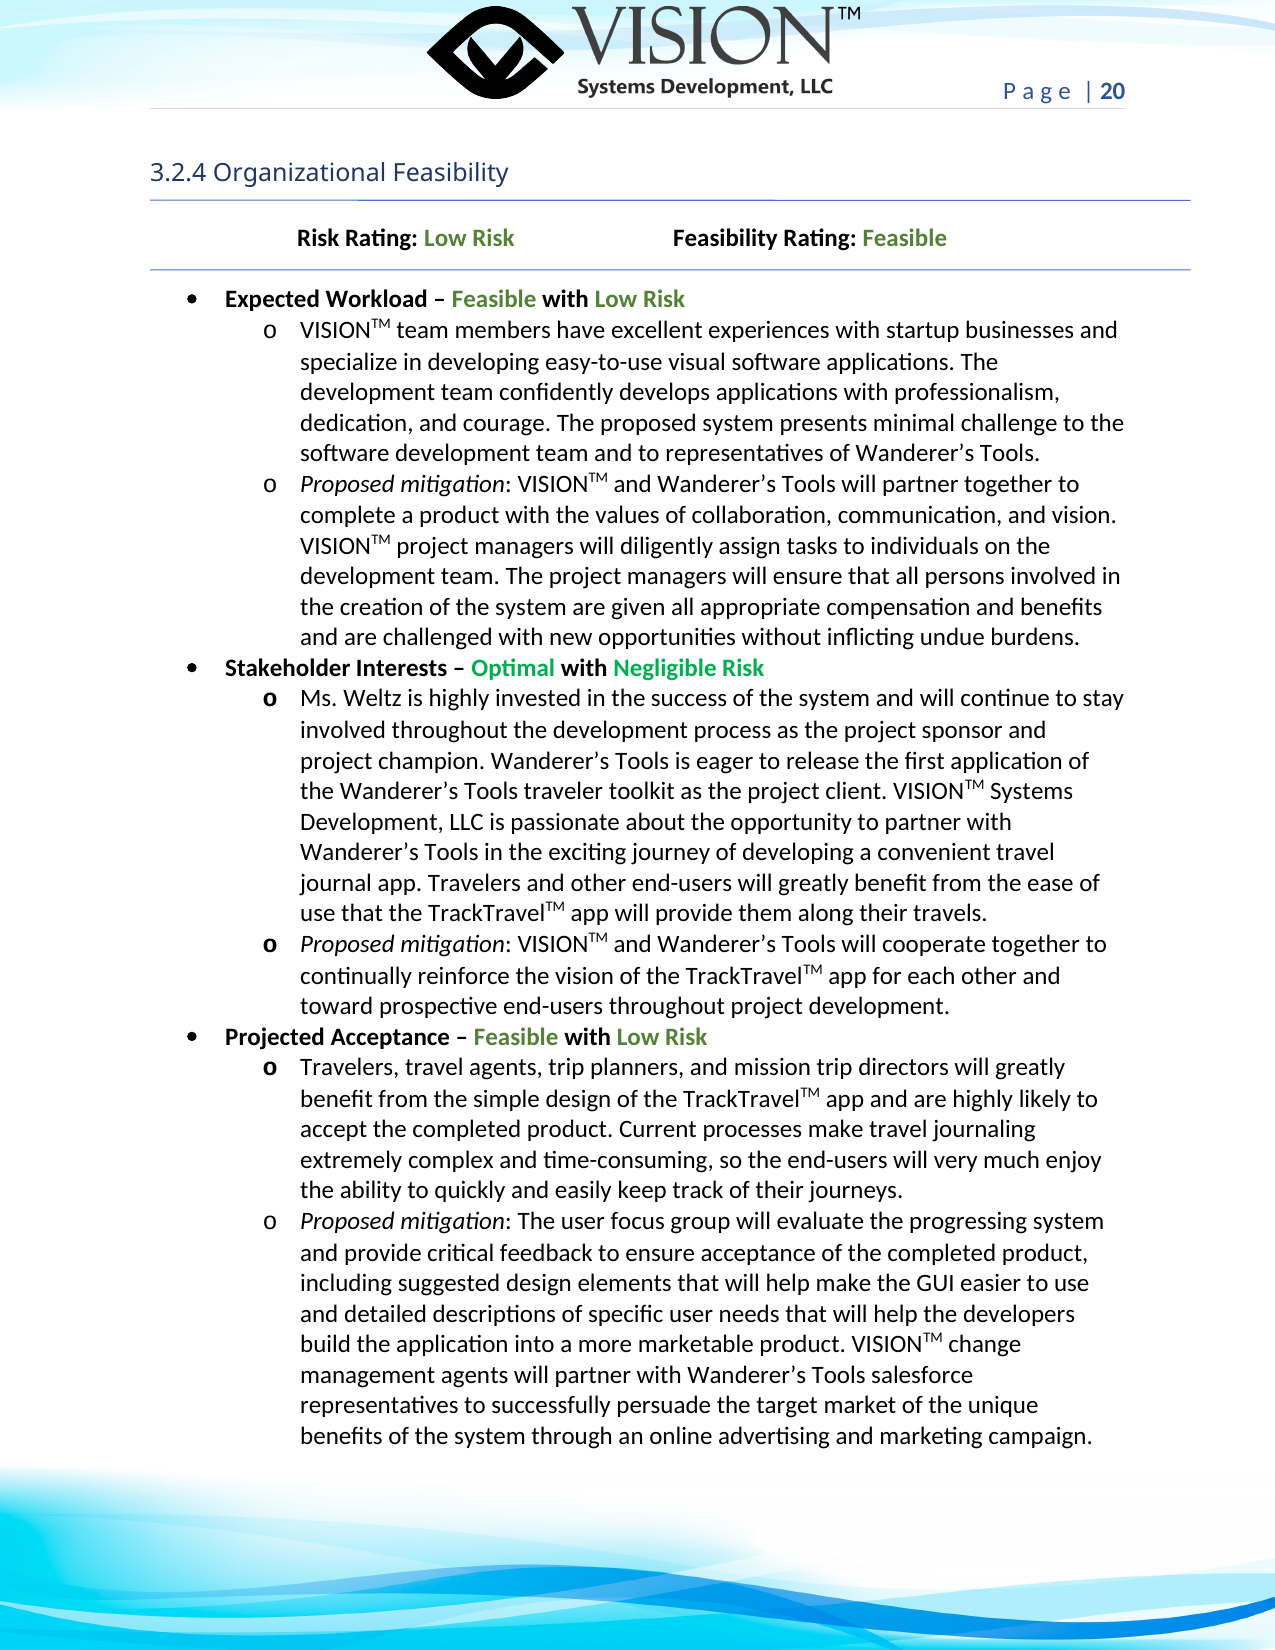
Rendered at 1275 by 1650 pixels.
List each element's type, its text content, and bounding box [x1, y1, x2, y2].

picture [571, 6, 861, 99]
list Proposed mitigation: VISIONTM and Wanderer’s Tools will partner together to complete a product with the values of collaboration, communication, and vision. VISIONTM project managers will diligently assign tasks to individuals on the development team. The project managers will ensure that all persons involved in the creation of the system are given all appropriate compensation and benefits and are challenged with new opportunities without inflicting undue burdens. [262, 468, 1125, 652]
list Ms. Weltz is highly invested in the success of the system and will continue to stay involved throughout the development process as the project sponsor and project champion. Wanderer’s Tools is eager to release the first application of the Wanderer’s Tools traveler toolkit as the project client. VISIONTM Systems Development, LLC is passionate about the opportunity to partner with Wanderer’s Tools in the exciting journey of developing a convenient travel journal app. Travelers and other end-users will greatly benefit from the ease of use that the TrackTravelTM app will provide them along their travels. [262, 683, 1125, 928]
list Stakeholder Interests – Optimal with Negligible Risk [187, 652, 1125, 683]
text Risk Rating: Low Risk Feasibility Rating: Feasible [150, 222, 1125, 253]
list Projected Acceptance – Feasible with Low Risk [187, 1021, 1125, 1051]
list Travelers, travel agents, trip planners, and mission trip directors will greatly benefit from the simple design of the TrackTravelTM app and are highly likely to accept the completed product. Current processes make travel journaling extremely complex and time-consuming, so the end-users will very much enjoy the ability to quickly and easily keep track of their journeys. [262, 1051, 1125, 1205]
list VISIONTM team members have excellent experiences with startup businesses and specialize in developing easy-to-use visual software applications. The development team confidently develops applications with professionalism, dedication, and courage. The proposed system presents minimal challenge to the software development team and to representatives of Wanderer’s Tools. [262, 314, 1125, 468]
list Proposed mitigation: The user focus group will evaluate the progressing system and provide critical feedback to ensure acceptance of the completed product, including suggested design elements that will help make the GUI easier to use and detailed descriptions of specific user needs that will help the developers build the application into a more marketable product. VISIONTM change management agents will partner with Wanderer’s Tools salesforce representatives to successfully persuade the target market of the unique benefits of the system through an online advertising and marketing campaign. [262, 1205, 1125, 1451]
picture [426, 6, 564, 99]
picture [0, 1467, 1275, 1650]
list Proposed mitigation: VISIONTM and Wanderer’s Tools will cooperate together to continually reinforce the vision of the TrackTravelTM app for each other and toward prospective end-users throughout project development. [262, 928, 1125, 1021]
list Expected Workload – Feasible with Low Risk [187, 283, 1125, 314]
subtitle 3.2.4 Organizational Feasibility [150, 154, 1125, 188]
